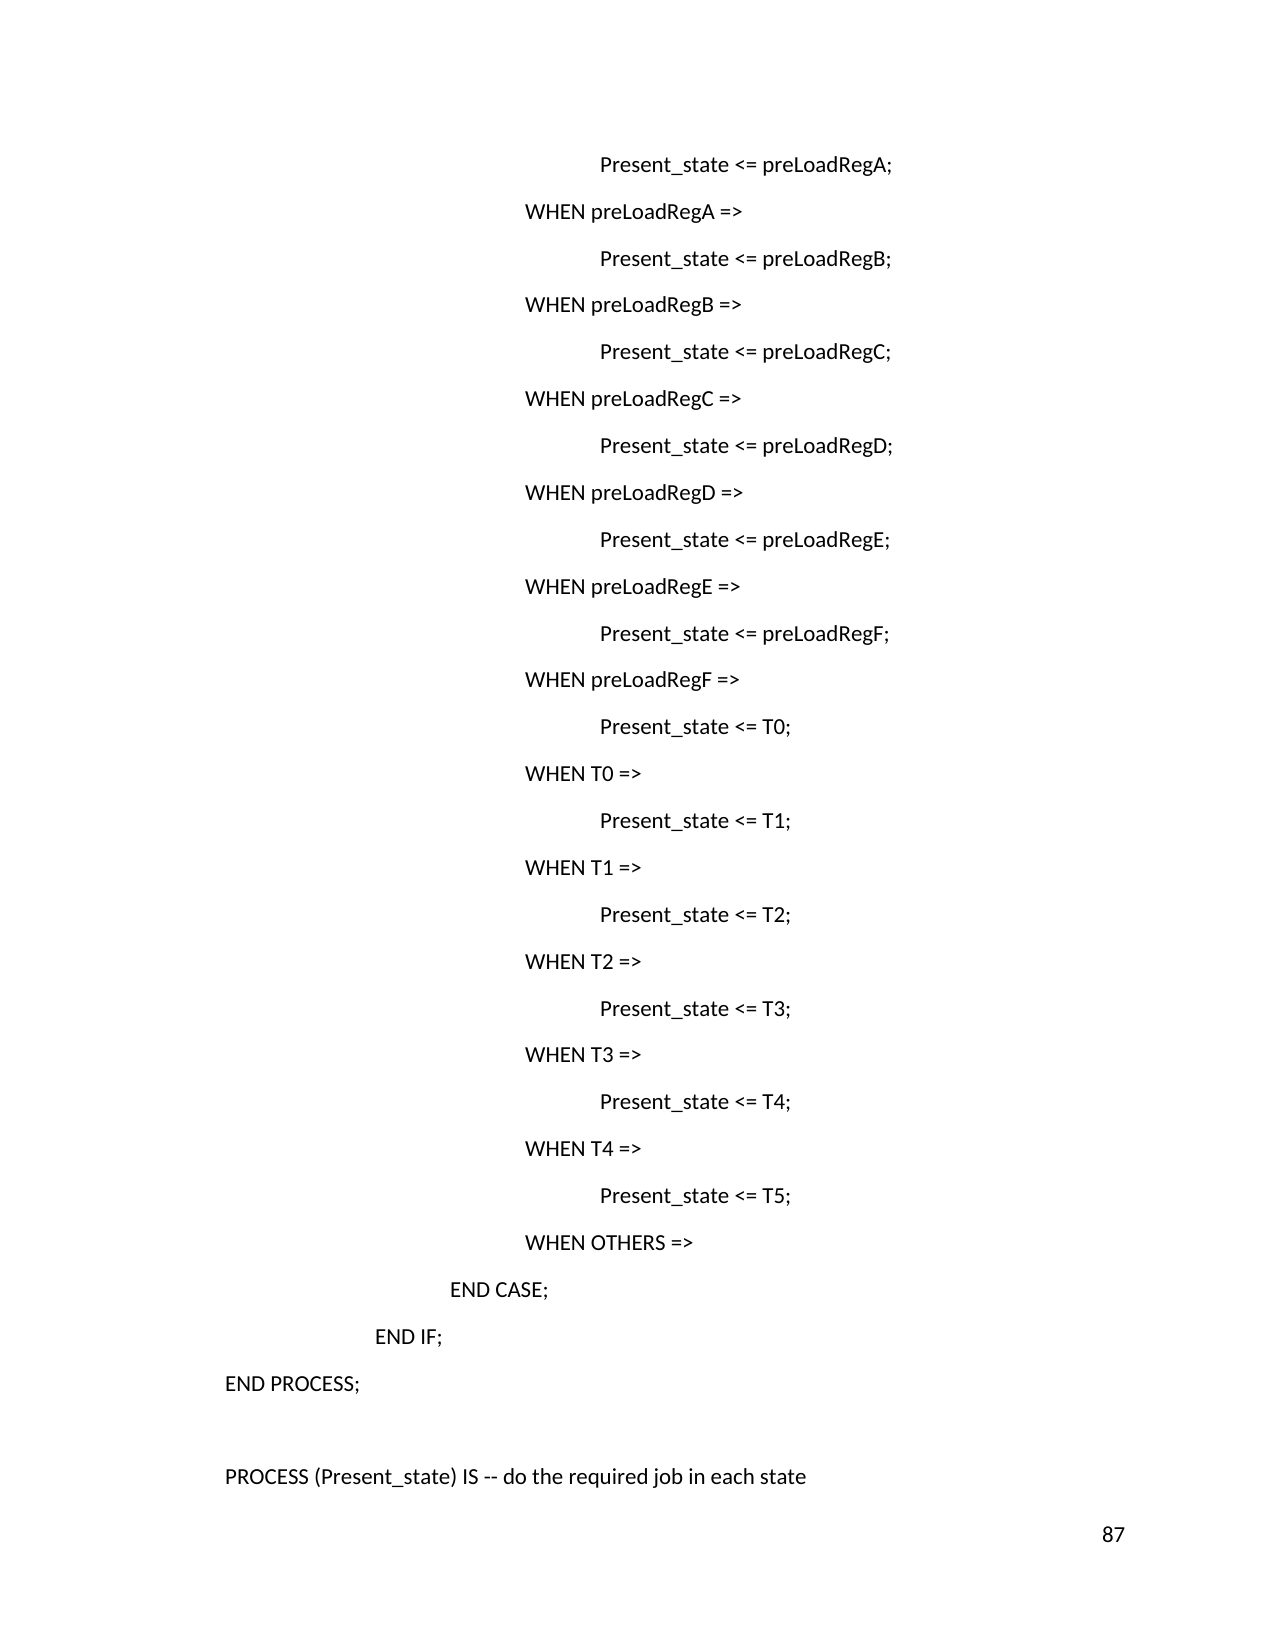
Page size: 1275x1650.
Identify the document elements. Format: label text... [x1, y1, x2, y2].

text WHEN preLoadRegE => [150, 572, 1125, 600]
text WHEN preLoadRegB => [150, 291, 1125, 319]
text Present_state <= preLoadRegF; [150, 619, 1125, 647]
text WHEN T3 => [150, 1041, 1125, 1069]
text Present_state <= T3; [150, 994, 1125, 1022]
text Present_state <= T4; [150, 1087, 1125, 1116]
text END IF; [150, 1322, 1125, 1350]
text WHEN preLoadRegF => [150, 666, 1125, 694]
text WHEN T0 => [150, 759, 1125, 787]
text WHEN T4 => [150, 1134, 1125, 1162]
text WHEN OTHERS => [150, 1228, 1125, 1256]
text WHEN T2 => [150, 947, 1125, 975]
text END PROCESS; [150, 1369, 1125, 1397]
text Present_state <= T0; [150, 712, 1125, 741]
text WHEN T1 => [150, 853, 1125, 881]
text Present_state <= preLoadRegB; [150, 244, 1125, 272]
text WHEN preLoadRegD => [150, 478, 1125, 506]
text Present_state <= preLoadRegA; [150, 150, 1125, 178]
text Present_state <= T5; [150, 1181, 1125, 1209]
text PROCESS (Present_state) IS -- do the required job in each state [150, 1462, 1125, 1491]
text Present_state <= T2; [150, 900, 1125, 928]
text WHEN preLoadRegC => [150, 384, 1125, 412]
text END CASE; [150, 1275, 1125, 1303]
text Present_state <= T1; [150, 806, 1125, 834]
text Present_state <= preLoadRegE; [150, 525, 1125, 553]
text Present_state <= preLoadRegD; [150, 431, 1125, 459]
text Present_state <= preLoadRegC; [150, 337, 1125, 366]
text WHEN preLoadRegA => [150, 197, 1125, 225]
